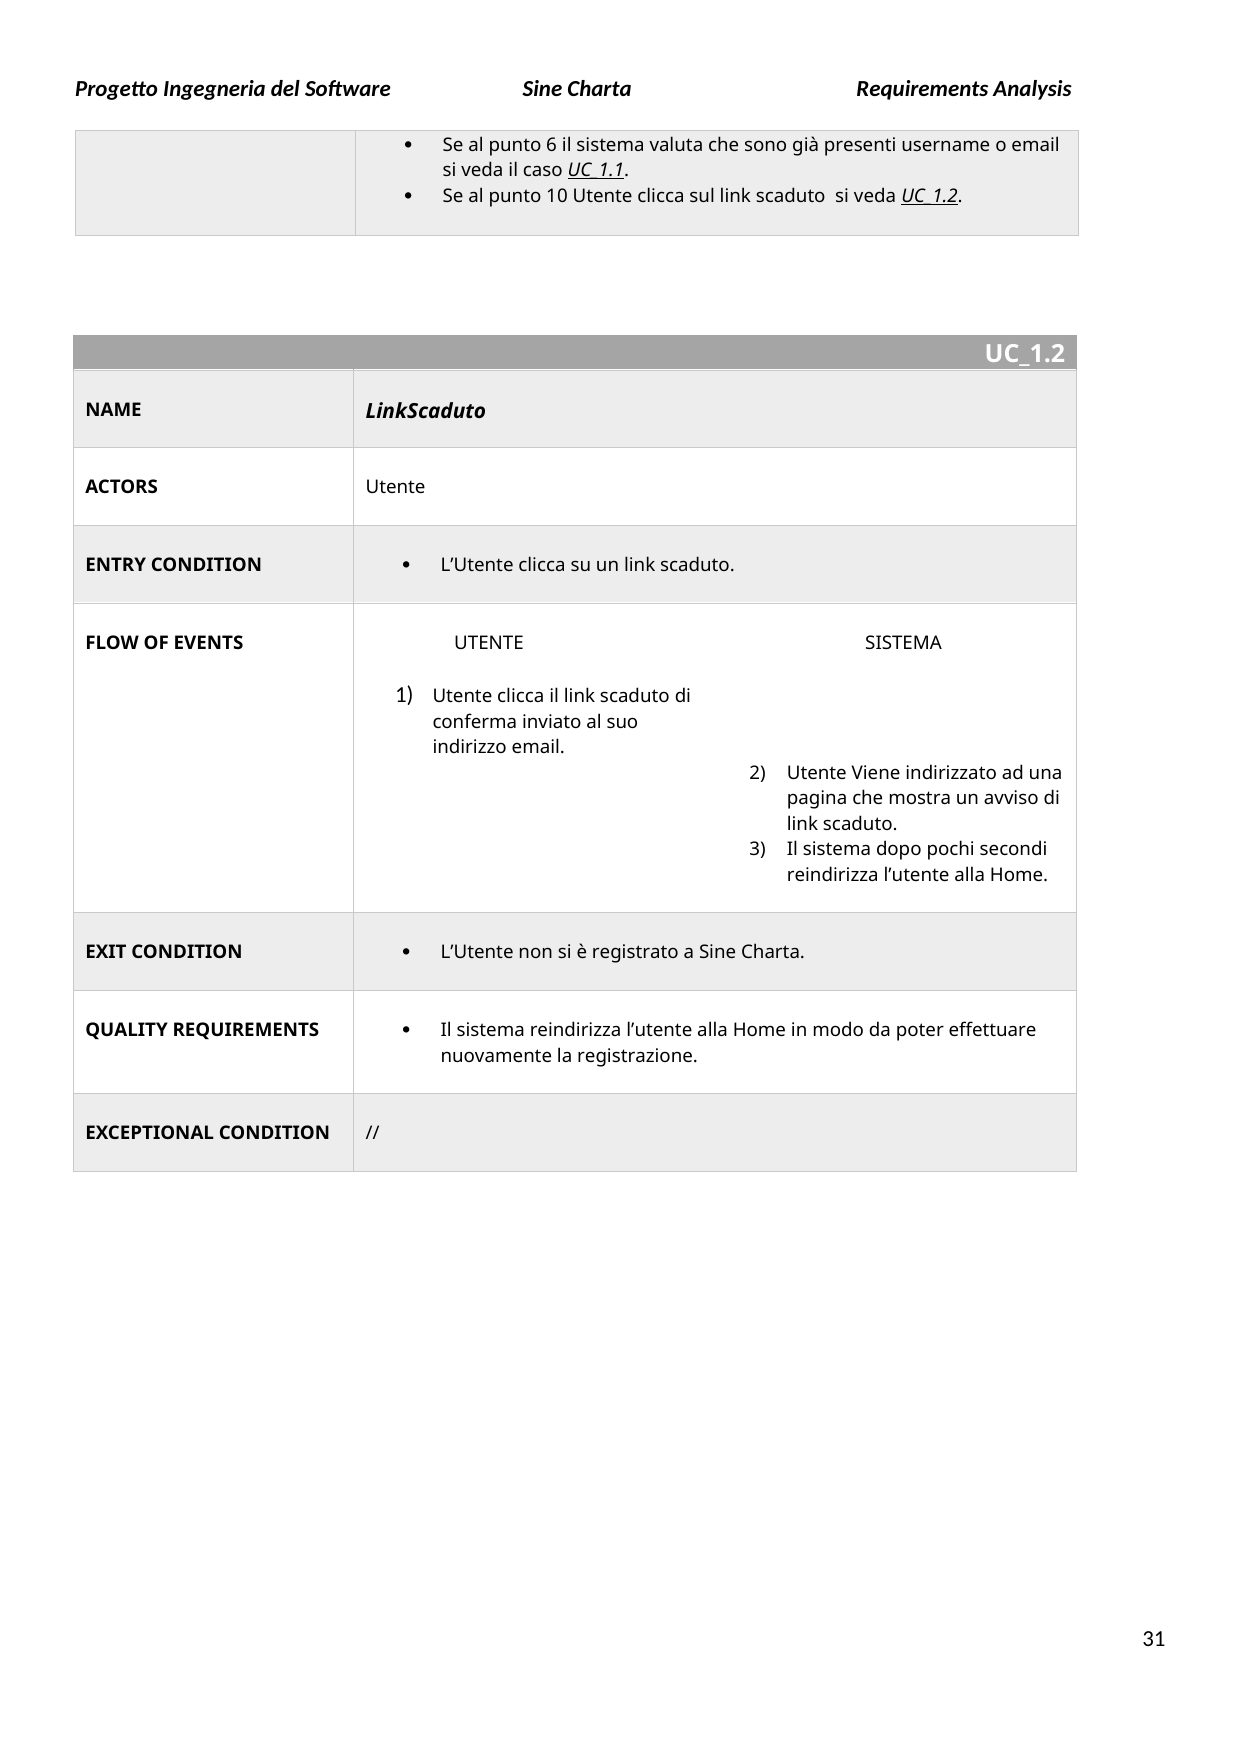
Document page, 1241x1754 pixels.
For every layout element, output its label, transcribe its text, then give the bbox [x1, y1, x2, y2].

table_cell Utente [354, 448, 1076, 525]
table_cell L’Utente clicca su un link scaduto. [354, 526, 1076, 602]
table_cell L’Utente non si è registrato a Sine Charta. [354, 913, 1076, 990]
table_header UC_1.2 [354, 336, 1076, 369]
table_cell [76, 131, 355, 235]
table_cell UTENTE SISTEMA Utente clicca il link scaduto di conferma inviato al suo indirizzo email. Utente Viene indirizzato ad una pagina che mostra un avviso di link scaduto. Il sistema dopo pochi secondi reindirizza l’utente alla Home. [354, 604, 1076, 912]
table_cell ENTRY CONDITION [74, 526, 353, 602]
table_cell ACTORS [74, 448, 353, 525]
table_cell EXIT CONDITION [74, 913, 353, 990]
table_cell QUALITY REQUIREMENTS [74, 991, 353, 1093]
table_cell FLOW OF EVENTS [74, 604, 353, 912]
table_cell Il sistema reindirizza l’utente alla Home in modo da poter effettuare nuovamente la registrazione. [354, 991, 1076, 1093]
table_cell // [354, 1094, 1076, 1171]
table_header [74, 336, 353, 369]
table_cell EXCEPTIONAL CONDITION [74, 1094, 353, 1171]
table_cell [356, 131, 1078, 235]
table_cell NAME [74, 371, 353, 447]
table_cell LinkScaduto [354, 371, 1076, 447]
